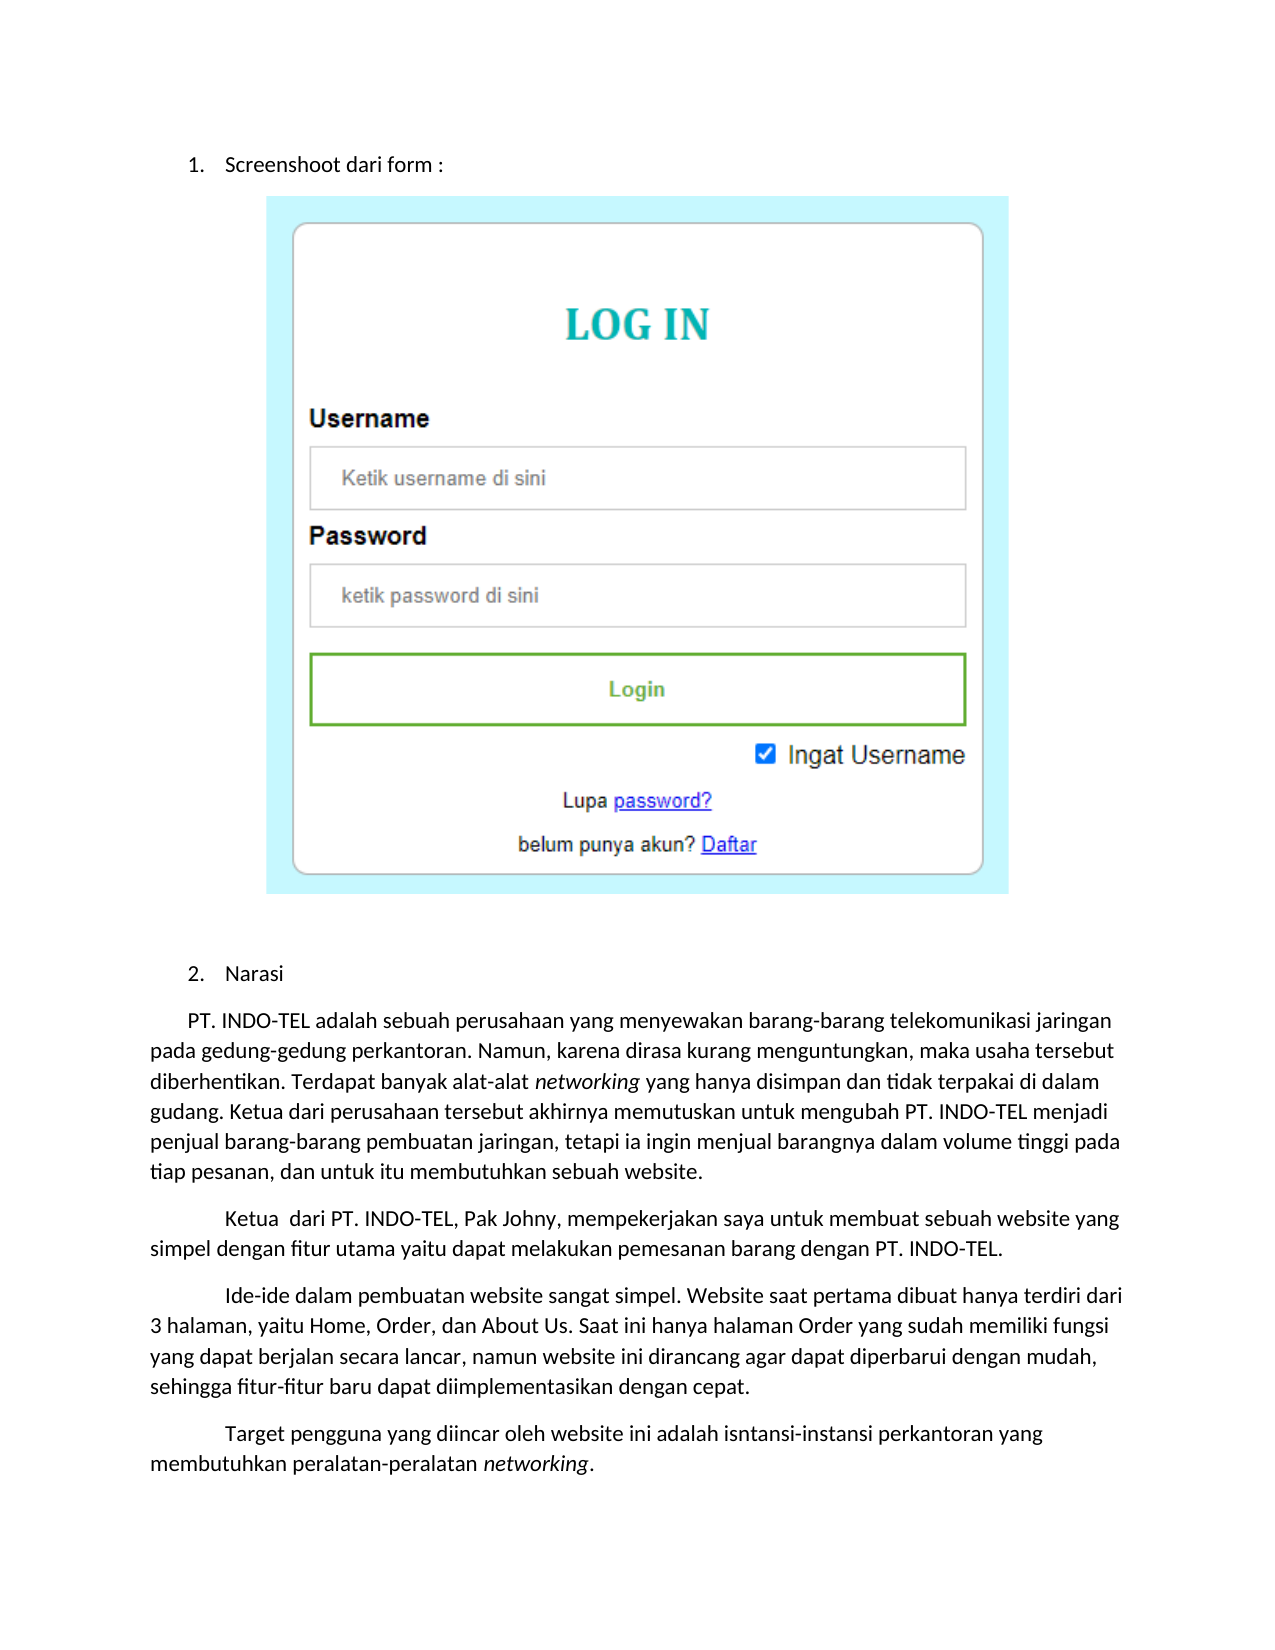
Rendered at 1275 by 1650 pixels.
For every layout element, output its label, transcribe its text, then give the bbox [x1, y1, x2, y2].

text Target pengguna yang diincar oleh website ini adalah isntansi-instansi perkantoran yang membutuhkan peralatan-peralatan networking. [150, 1419, 1125, 1477]
list Screenshoot dari form : [187, 150, 1125, 178]
text Ide-ide dalam pembuatan website sangat simpel. Website saat pertama dibuat hanya terdiri dari 3 halaman, yaitu Home, Order, dan About Us. Saat ini hanya halaman Order yang sudah memiliki fungsi yang dapat berjalan secara lancar, namun website ini dirancang agar dapat diperbarui dengan mudah, sehingga fitur-fitur baru dapat diimplementasikan dengan cepat. [150, 1281, 1125, 1400]
text Ketua dari PT. INDO-TEL, Pak Johny, mempekerjakan saya untuk membuat sebuah website yang simpel dengan fitur utama yaitu dapat melakukan pemesanan barang dengan PT. INDO-TEL. [150, 1204, 1125, 1263]
list Narasi [187, 959, 1125, 988]
text PT. INDO-TEL adalah sebuah perusahaan yang menyewakan barang-barang telekomunikasi jaringan pada gedung-gedung perkantoran. Namun, karena dirasa kurang menguntungkan, maka usaha tersebut diberhentikan. Terdapat banyak alat-alat networking yang hanya disimpan dan tidak terpakai di dalam gudang. Ketua dari perusahaan tersebut akhirnya memutuskan untuk mengubah PT. INDO-TEL menjadi penjual barang-barang pembuatan jaringan, tetapi ia ingin menjual barangnya dalam volume tinggi pada tiap pesanan, dan untuk itu membutuhkan sebuah website. [150, 1006, 1125, 1186]
